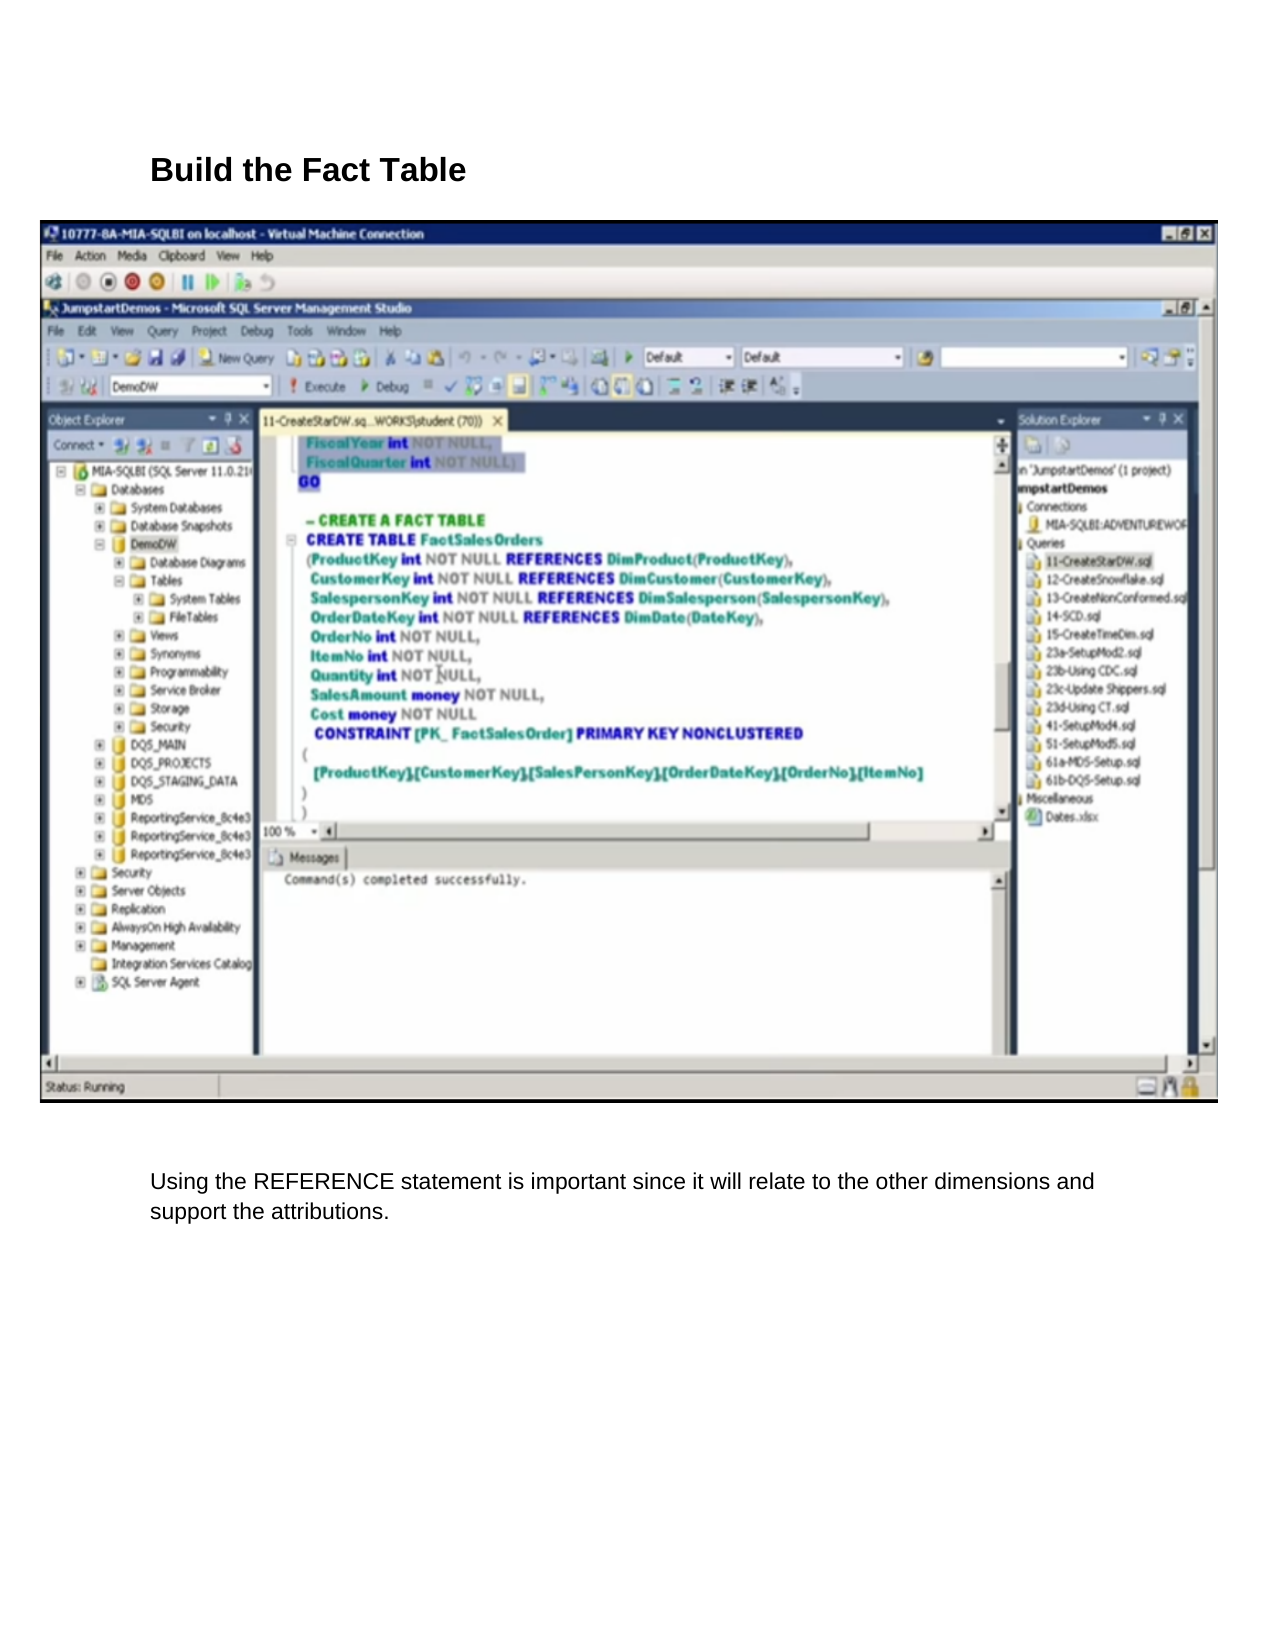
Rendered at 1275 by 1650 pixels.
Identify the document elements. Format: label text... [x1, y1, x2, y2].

text Using the REFERENCE statement is important since it will relate to the other dimensions and support the attributions. [150, 1168, 1125, 1224]
picture [39, 220, 1218, 1103]
subtitle Build the Fact Table [150, 150, 1125, 188]
